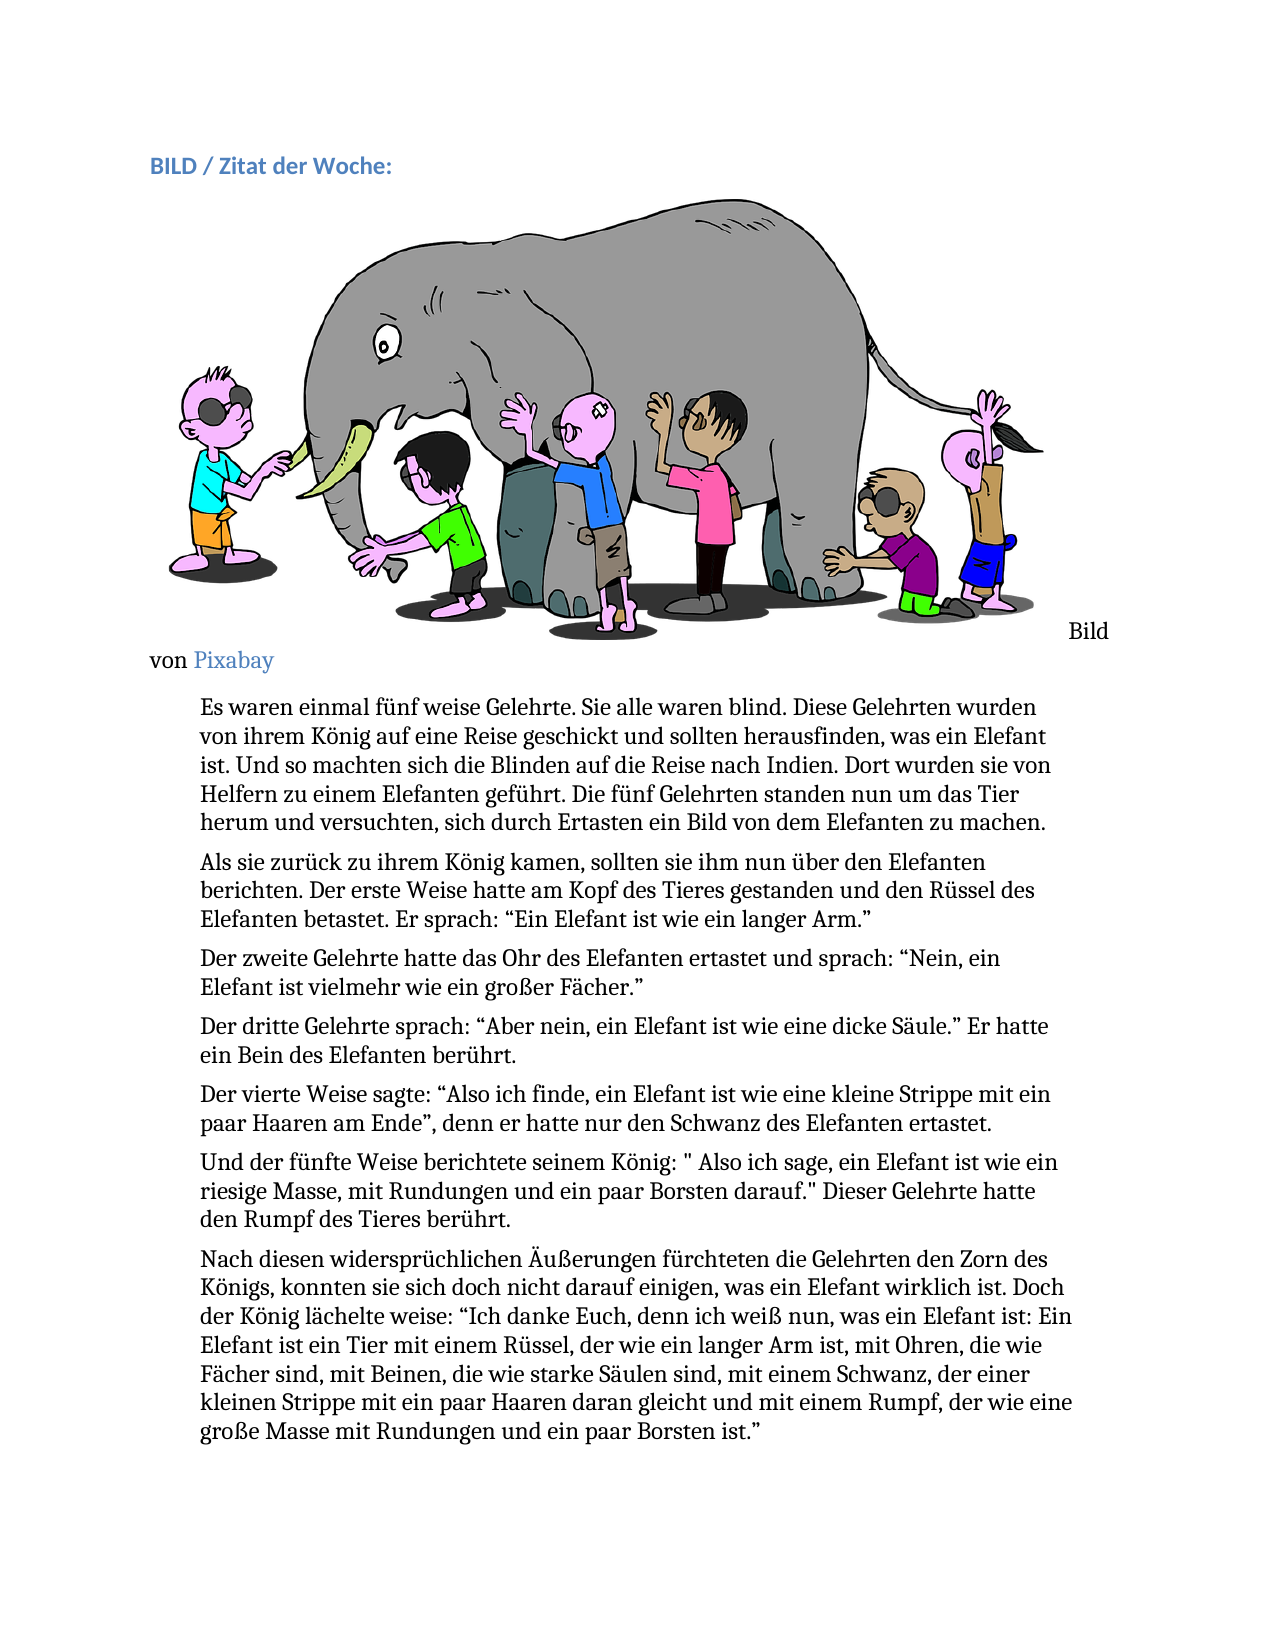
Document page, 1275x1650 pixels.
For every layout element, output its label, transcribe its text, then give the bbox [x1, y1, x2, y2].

text Nach diesen widersprüchlichen Äußerungen fürchteten die Gelehrten den Zorn des Königs, konnten sie sich doch nicht darauf einigen, was ein Elefant wirklich ist. Doch der König lächelte weise: “Ich danke Euch, denn ich weiß nun, was ein Elefant ist: Ein Elefant ist ein Tier mit einem Rüssel, der wie ein langer Arm ist, mit Ohren, die wie Fächer sind, mit Beinen, die wie starke Säulen sind, mit einem Schwanz, der einer kleinen Strippe mit ein paar Haaren daran gleicht und mit einem Rumpf, der wie eine große Masse mit Rundungen und ein paar Borsten ist.” [200, 1244, 1075, 1446]
text Es waren einmal fünf weise Gelehrte. Sie alle waren blind. Diese Gelehrten wurden von ihrem König auf eine Reise geschickt und sollten herausfinden, was ein Elefant ist. Und so machten sich die Blinden auf die Reise nach Indien. Dort wurden sie von Helfern zu einem Elefanten geführt. Die fünf Gelehrten standen nun um das Tier herum und versuchten, sich durch Ertasten ein Bild von dem Elefanten zu machen. [200, 693, 1075, 837]
picture [168, 199, 1044, 640]
text Und der fünfte Weise berichtete seinem König: " Also ich sage, ein Elefant ist wie ein riesige Masse, mit Rundungen und ein paar Borsten darauf." Dieser Gelehrte hatte den Rumpf des Tieres berührt. [200, 1148, 1075, 1234]
text Der zweite Gelehrte hatte das Ohr des Elefanten ertastet und sprach: “Nein, ein Elefant ist vielmehr wie ein großer Fächer.” [200, 944, 1075, 1002]
text Als sie zurück zu ihrem König kamen, sollten sie ihm nun über den Elefanten berichten. Der erste Weise hatte am Kopf des Tieres gestanden und den Rüssel des Elefanten betastet. Er sprach: “Ein Elefant ist wie ein langer Arm.” [200, 847, 1075, 934]
text Der dritte Gelehrte sprach: “Aber nein, ein Elefant ist wie eine dicke Säule.” Er hatte ein Bein des Elefanten berührt. [200, 1012, 1075, 1069]
text Der vierte Weise sagte: “Also ich finde, ein Elefant ist wie eine kleine Strippe mit ein paar Haaren am Ende”, denn er hatte nur den Schwanz des Elefanten ertastet. [200, 1080, 1075, 1137]
subtitle BILD / Zitat der Woche: [150, 150, 1125, 181]
